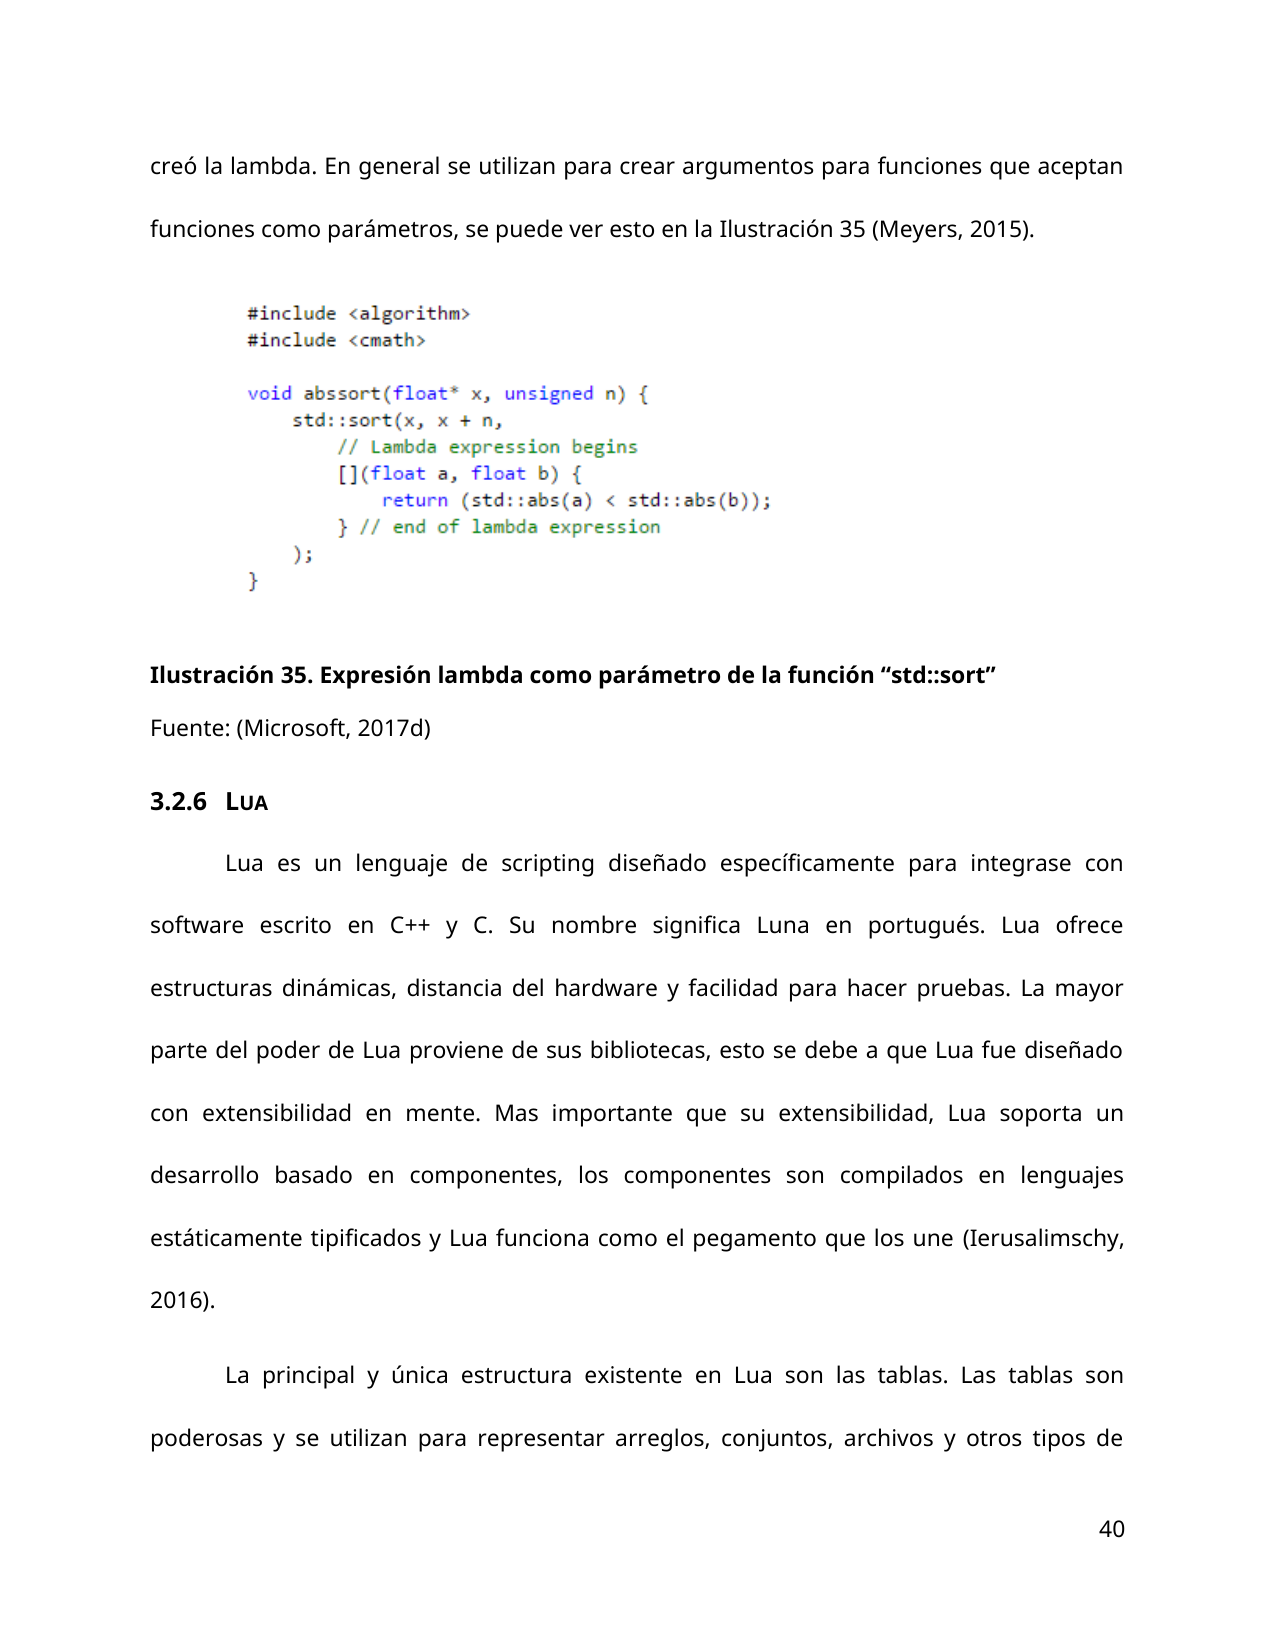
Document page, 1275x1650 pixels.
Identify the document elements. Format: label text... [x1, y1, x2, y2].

text Ilustración 35. Expresión lambda como parámetro de la función “std::sort” [150, 659, 1125, 691]
text Fuente: (Microsoft, 2017d) [150, 711, 1125, 743]
subtitle Lua [150, 783, 1125, 817]
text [150, 1359, 1125, 1453]
picture [225, 287, 794, 629]
text Lua es un lenguaje de scripting diseñado específicamente para integrase con software escrito en C++ y C. Su nombre significa Luna en portugués. Lua ofrece estructuras dinámicas, distancia del hardware y facilidad para hacer pruebas. La mayor parte del poder de Lua proviene de sus bibliotecas, esto se debe a que Lua fue diseñado con extensibilidad en mente. Mas importante que su extensibilidad, Lua soporta un desarrollo basado en componentes, los componentes son compilados en lenguajes estáticamente tipificados y Lua funciona como el pegamento que los une (Ierusalimschy, 2016). [150, 847, 1125, 1316]
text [150, 150, 1125, 244]
